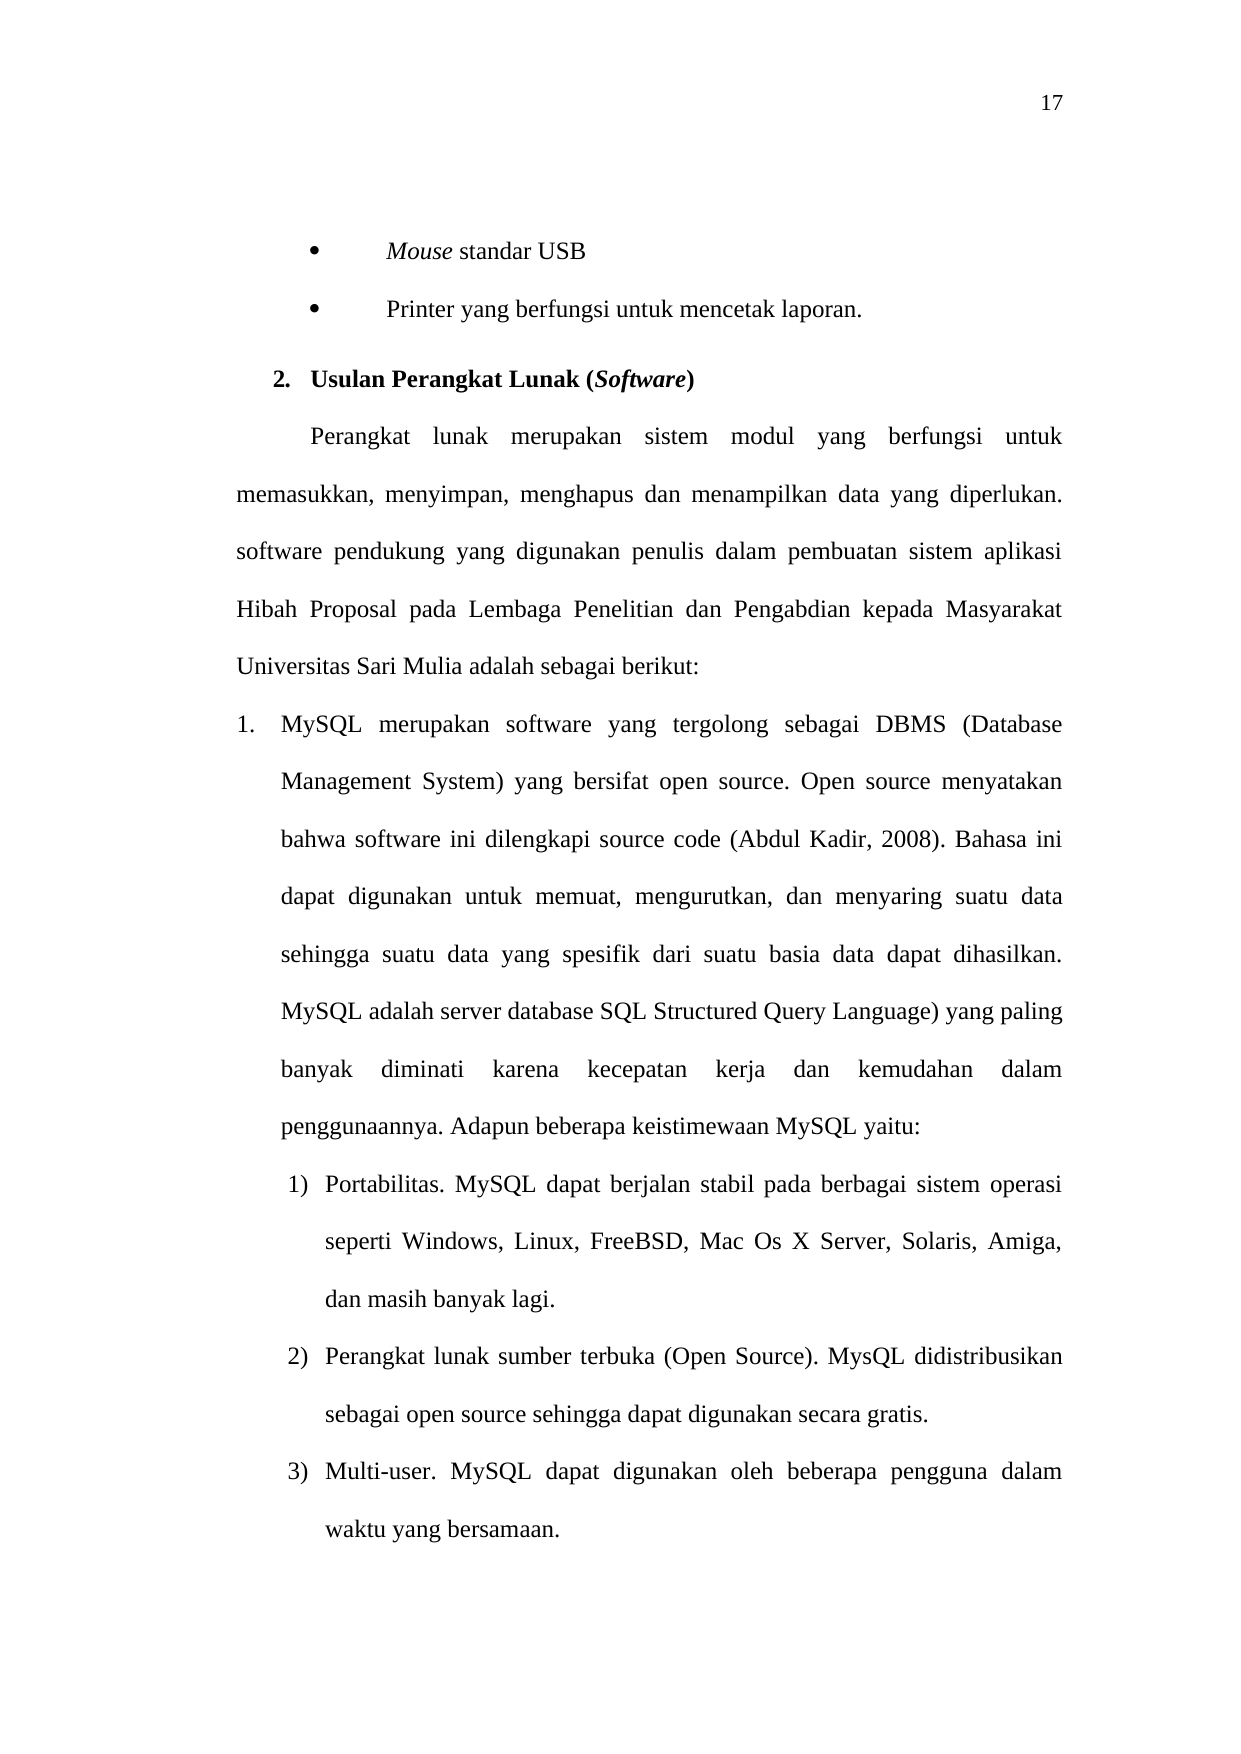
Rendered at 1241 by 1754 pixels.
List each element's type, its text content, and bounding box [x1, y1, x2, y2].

subtitle Usulan Perangkat Lunak (Software) [273, 364, 1063, 392]
text 1. MySQL merupakan software yang tergolong sebagai DBMS (Database Management System) yang bersifat open source. Open source menyatakan bahwa software ini dilengkapi source code (Abdul Kadir, 2008). Bahasa ini dapat digunakan untuk memuat, mengurutkan, dan menyaring suatu data sehingga suatu data yang spesifik dari suatu basia data dapat dihasilkan. MySQL adalah server database SQL Structured Query Language) yang paling banyak diminati karena kecepatan kerja dan kemudahan dalam penggunaannya. Adapun beberapa keistimewaan MySQL yaitu: [236, 709, 1063, 1140]
text Perangkat lunak merupakan sistem modul yang berfungsi untuk memasukkan, menyimpan, menghapus dan menampilkan data yang diperlukan. software pendukung yang digunakan penulis dalam pembuatan sistem aplikasi Hibah Proposal pada Lembaga Penelitian dan Pengabdian kepada Masyarakat Universitas Sari Mulia adalah sebagai berikut: [236, 421, 1063, 680]
list Multi-user. MySQL dapat digunakan oleh beberapa pengguna dalam waktu yang bersamaan. [287, 1456, 1063, 1542]
list Portabilitas. MySQL dapat berjalan stabil pada berbagai sistem operasi seperti Windows, Linux, FreeBSD, Mac Os X Server, Solaris, Amiga, dan masih banyak lagi. [287, 1169, 1063, 1312]
list Mouse standar USB [251, 236, 1063, 265]
list Printer yang berfungsi untuk mencetak laporan. [251, 294, 1063, 322]
list Perangkat lunak sumber terbuka (Open Source). MysQL didistribusikan sebagai open source sehingga dapat digunakan secara gratis. [287, 1341, 1063, 1427]
